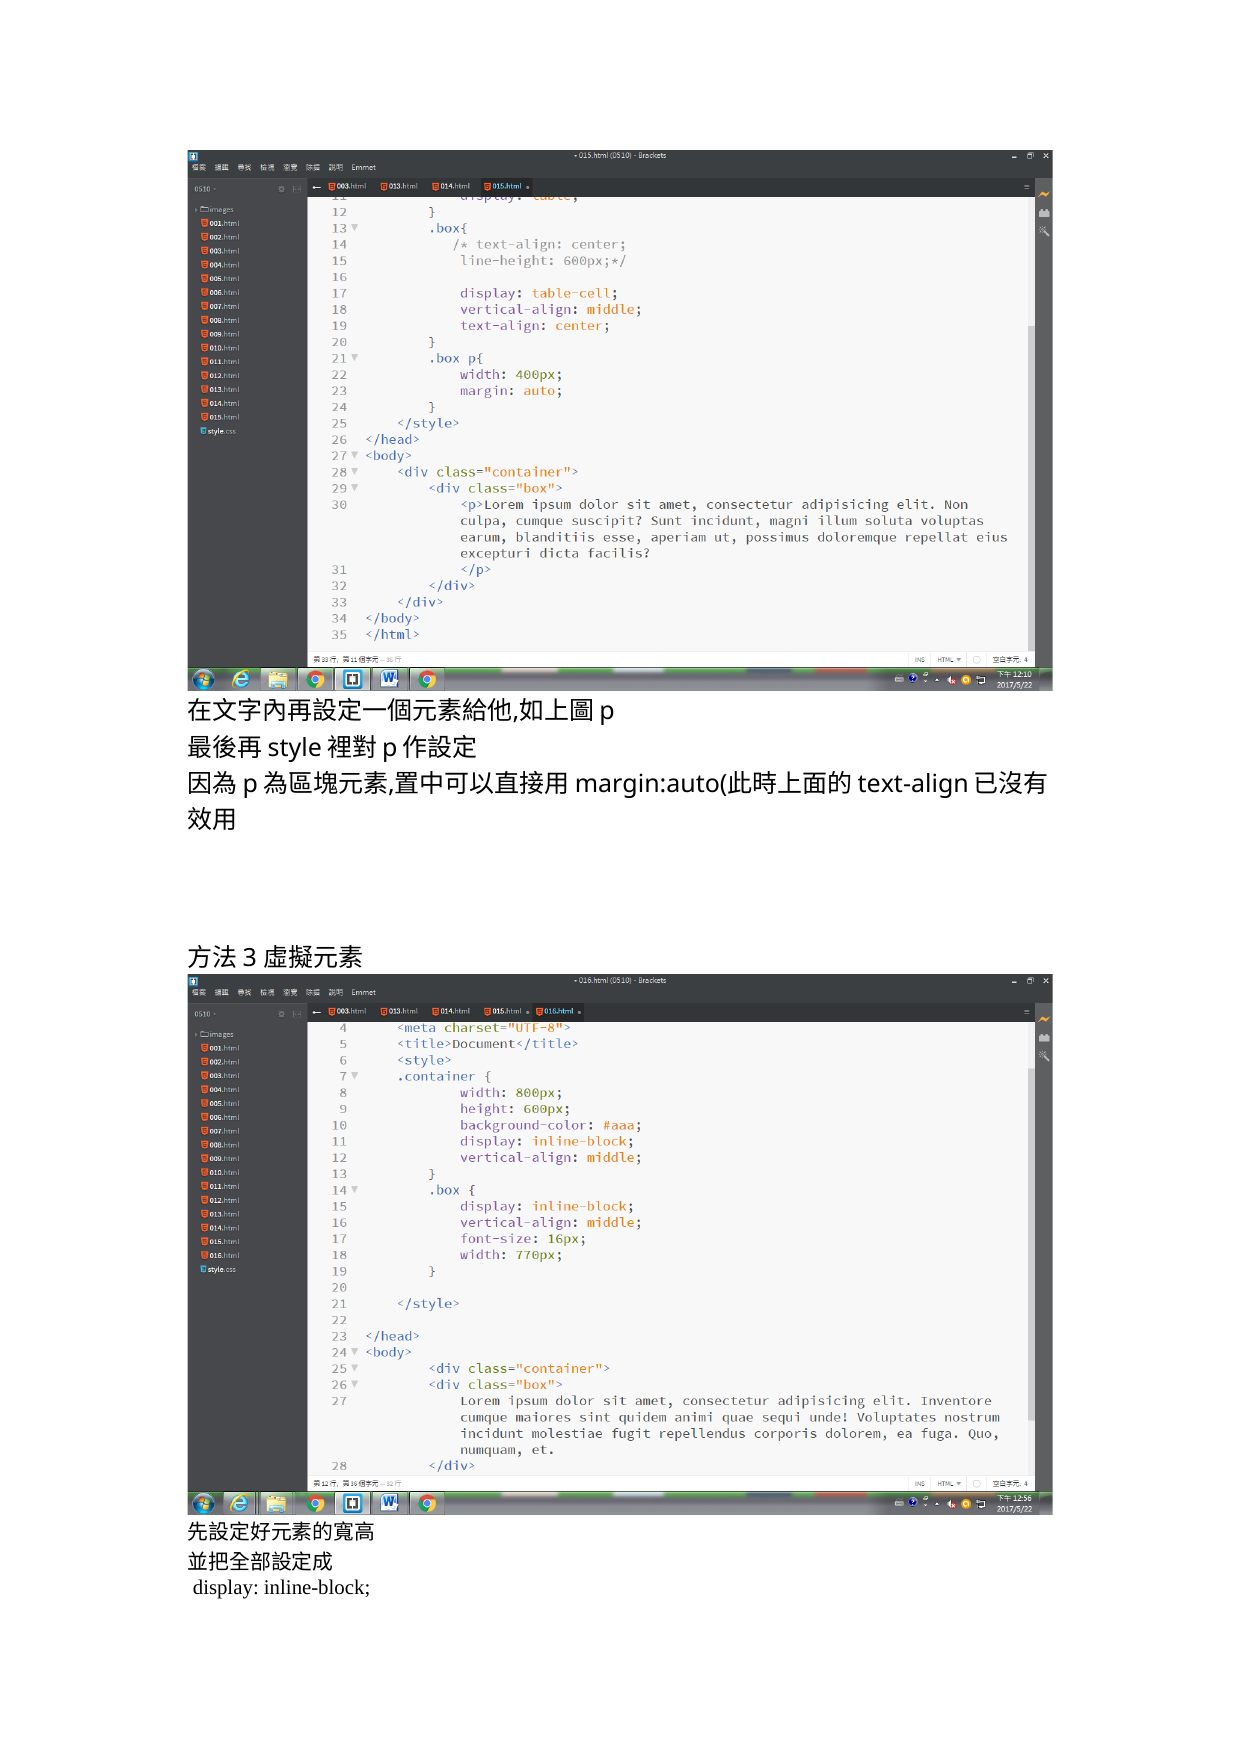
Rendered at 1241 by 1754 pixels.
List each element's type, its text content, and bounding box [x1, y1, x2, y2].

picture [187, 974, 1053, 1515]
text 並把全部設定成 [187, 1545, 1053, 1575]
text 因為p為區塊元素,置中可以直接用margin:auto(此時上面的text-align已沒有效用 [187, 763, 1053, 836]
picture [187, 150, 1053, 691]
text 方法3 虛擬元素 [187, 938, 1053, 974]
text 最後再style裡對p作設定 [187, 727, 1053, 763]
text 先設定好元素的寬高 [187, 1515, 1053, 1545]
text display: inline-block; [187, 1575, 1053, 1599]
text 在文字內再設定一個元素給他,如上圖p [187, 691, 1053, 727]
